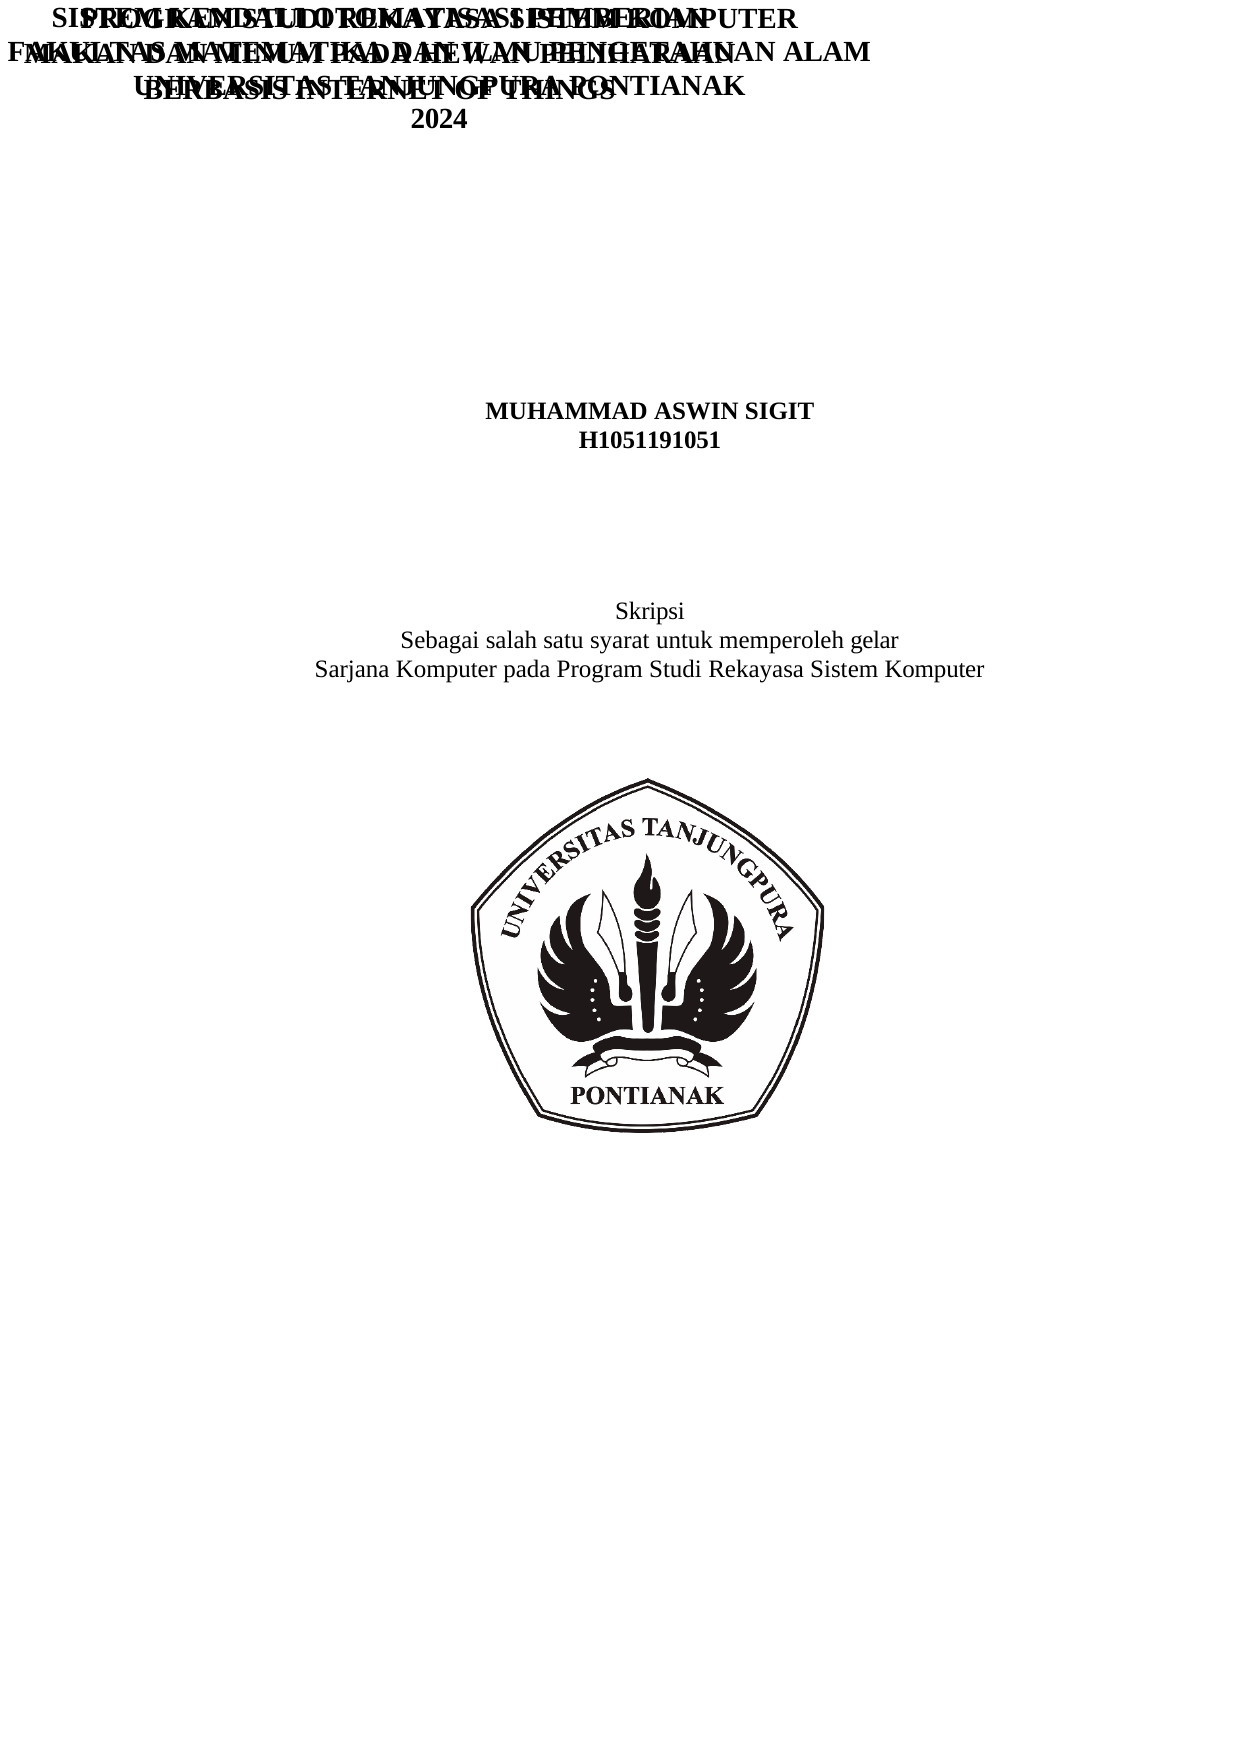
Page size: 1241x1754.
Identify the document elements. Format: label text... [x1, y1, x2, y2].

text Sebagai salah satu syarat untuk memperoleh gelar [245, 625, 1054, 654]
text Skripsi [400, 596, 900, 625]
picture [470, 778, 825, 1133]
text MUHAMMAD ASWIN SIGIT H1051191051 [400, 396, 900, 454]
text Sarjana Komputer pada Program Studi Rekayasa Sistem Komputer [245, 654, 1054, 683]
